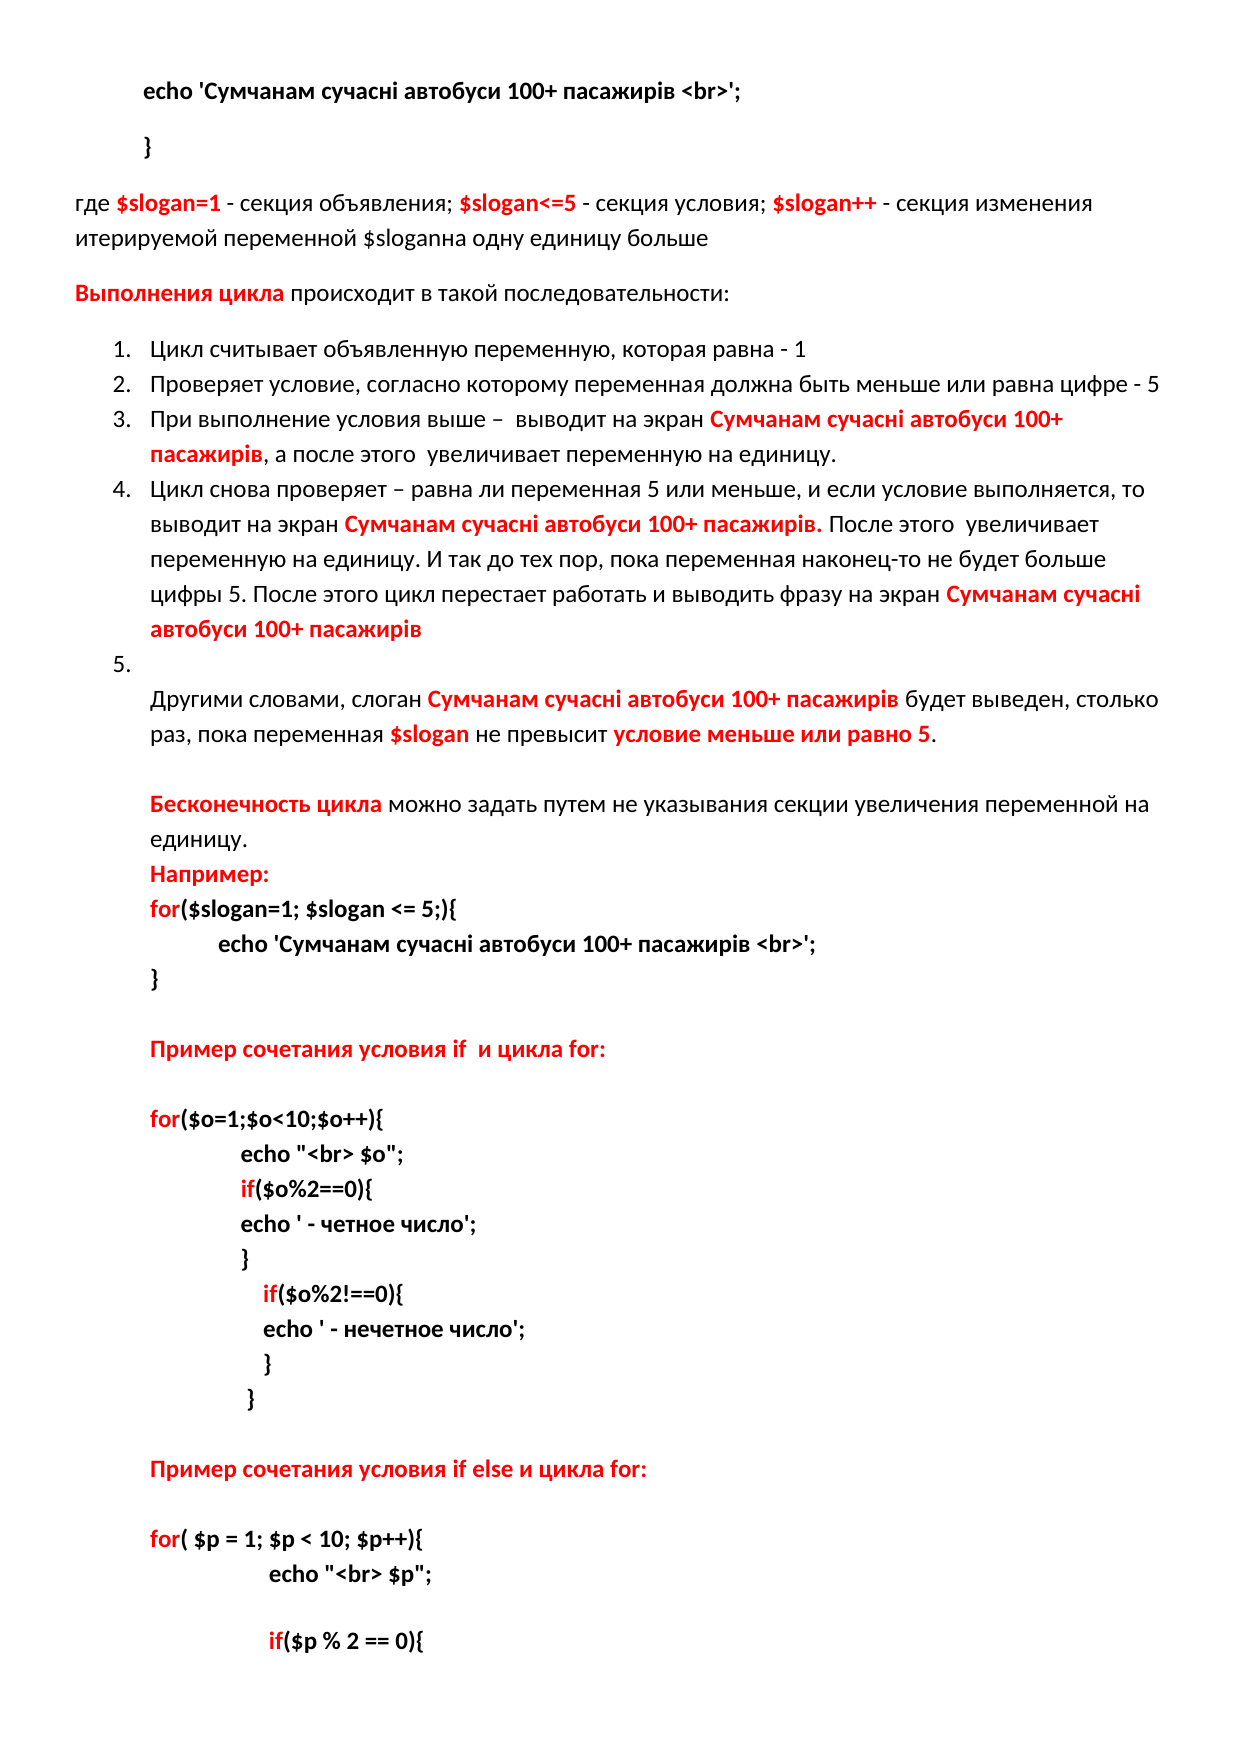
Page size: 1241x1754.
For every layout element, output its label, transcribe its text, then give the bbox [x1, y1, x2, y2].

list echo 'Сумчанам сучасні автобуси 100+ пасажирів <br>'; [150, 928, 1165, 959]
list } [150, 963, 1165, 994]
text echo 'Сумчанам сучасні автобуси 100+ пасажирів <br>'; [75, 75, 1165, 106]
list Цикл считывает объявленную переменную, которая равна - 1 [112, 333, 1165, 364]
list При выполнение условия выше – выводит на экран Сумчанам сучасні автобуси 100+ пасажирів, а после этого увеличивает переменную на единицу. [112, 403, 1165, 469]
text где $slogan=1 - секция объявления; $slogan<=5 - секция условия; $slogan++ - секция изменения итерируемой переменной $sloganна одну единицу больше [75, 187, 1165, 252]
list echo "<br> $o"; [150, 1138, 1165, 1169]
list Другими словами, слоган Сумчанам сучасні автобуси 100+ пасажирів будет выведен, столько раз, пока переменная $slogan не превысит условие меньше или равно 5. [150, 683, 1165, 749]
text } [75, 131, 1165, 161]
list echo ' - четное число'; [150, 1208, 1165, 1239]
list Пример сочетания условия if и цикла for: [150, 1033, 1165, 1064]
list if($o%2==0){ [150, 1173, 1165, 1204]
list for($slogan=1; $slogan <= 5;){ [150, 893, 1165, 924]
list Бесконечность цикла можно задать путем не указывания секции увеличения переменной на единицу. [150, 788, 1165, 854]
list Пример сочетания условия if else и цикла for: [150, 1453, 1165, 1484]
list } [150, 1383, 1165, 1414]
list } [150, 1348, 1165, 1379]
list echo "<br> $p"; [150, 1558, 1165, 1589]
list Например: [150, 858, 1165, 889]
list if($o%2!==0){ [150, 1278, 1165, 1309]
list echo ' - нечетное число'; [150, 1313, 1165, 1344]
list for($o=1;$o<10;$o++){ [150, 1103, 1165, 1134]
list } [150, 1243, 1165, 1274]
list if($p % 2 == 0){ [150, 1626, 1165, 1656]
list for( $p = 1; $p < 10; $p++){ [150, 1523, 1165, 1554]
list Проверяет условие, согласно которому переменная должна быть меньше или равна цифре - 5 [112, 368, 1165, 399]
text Выполнения цикла происходит в такой последовательности: [75, 277, 1165, 308]
list Цикл снова проверяет – равна ли переменная 5 или меньше, и если условие выполняется, то выводит на экран Сумчанам сучасні автобуси 100+ пасажирів. После этого увеличивает переменную на единицу. И так до тех пор, пока переменная наконец-то не будет больше цифры 5. После этого цикл перестает работать и выводить фразу на экран Сумчанам сучасні автобуси 100+ пасажирів [112, 473, 1165, 644]
